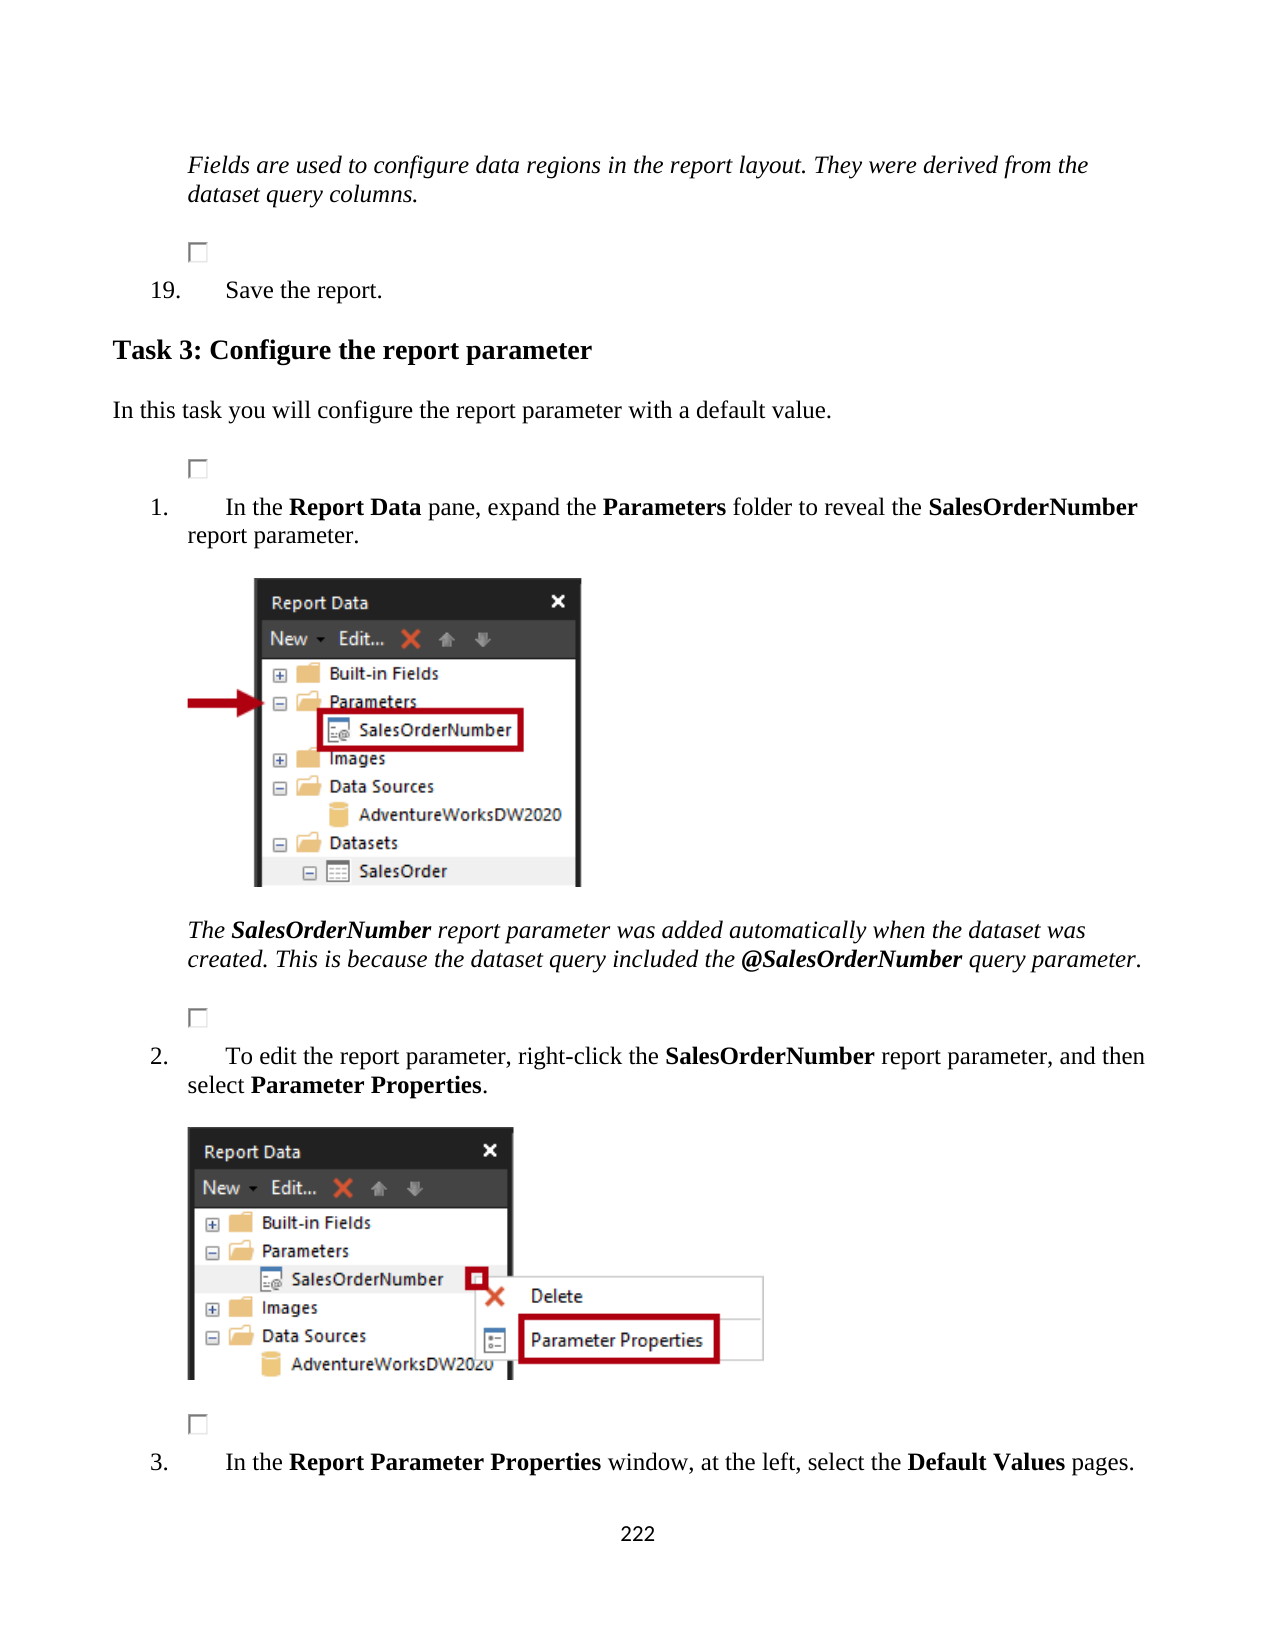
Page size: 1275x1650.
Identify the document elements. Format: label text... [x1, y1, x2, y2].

list In the Report Data pane, expand the Parameters folder to reveal the SalesOrderNumber report parameter. [150, 453, 1162, 549]
text Fields are used to configure data regions in the report layout. They were derived from the dataset query columns. [187, 150, 1162, 207]
list Save the report. [150, 237, 1162, 304]
picture [187, 1127, 764, 1380]
list In the Report Parameter Properties window, at the left, select the Default Values pages. [150, 1409, 1162, 1476]
picture [187, 578, 582, 887]
text Task 3: Configure the report parameter [112, 333, 1162, 366]
text The SalesOrderNumber report parameter was added automatically when the dataset was created. This is because the dataset query included the @SalesOrderNumber query parameter. [187, 915, 1162, 973]
text In this task you will configure the report parameter with a default value. [112, 395, 1162, 424]
list To edit the report parameter, right-click the SalesOrderNumber report parameter, and then select Parameter Properties. [150, 1002, 1162, 1098]
